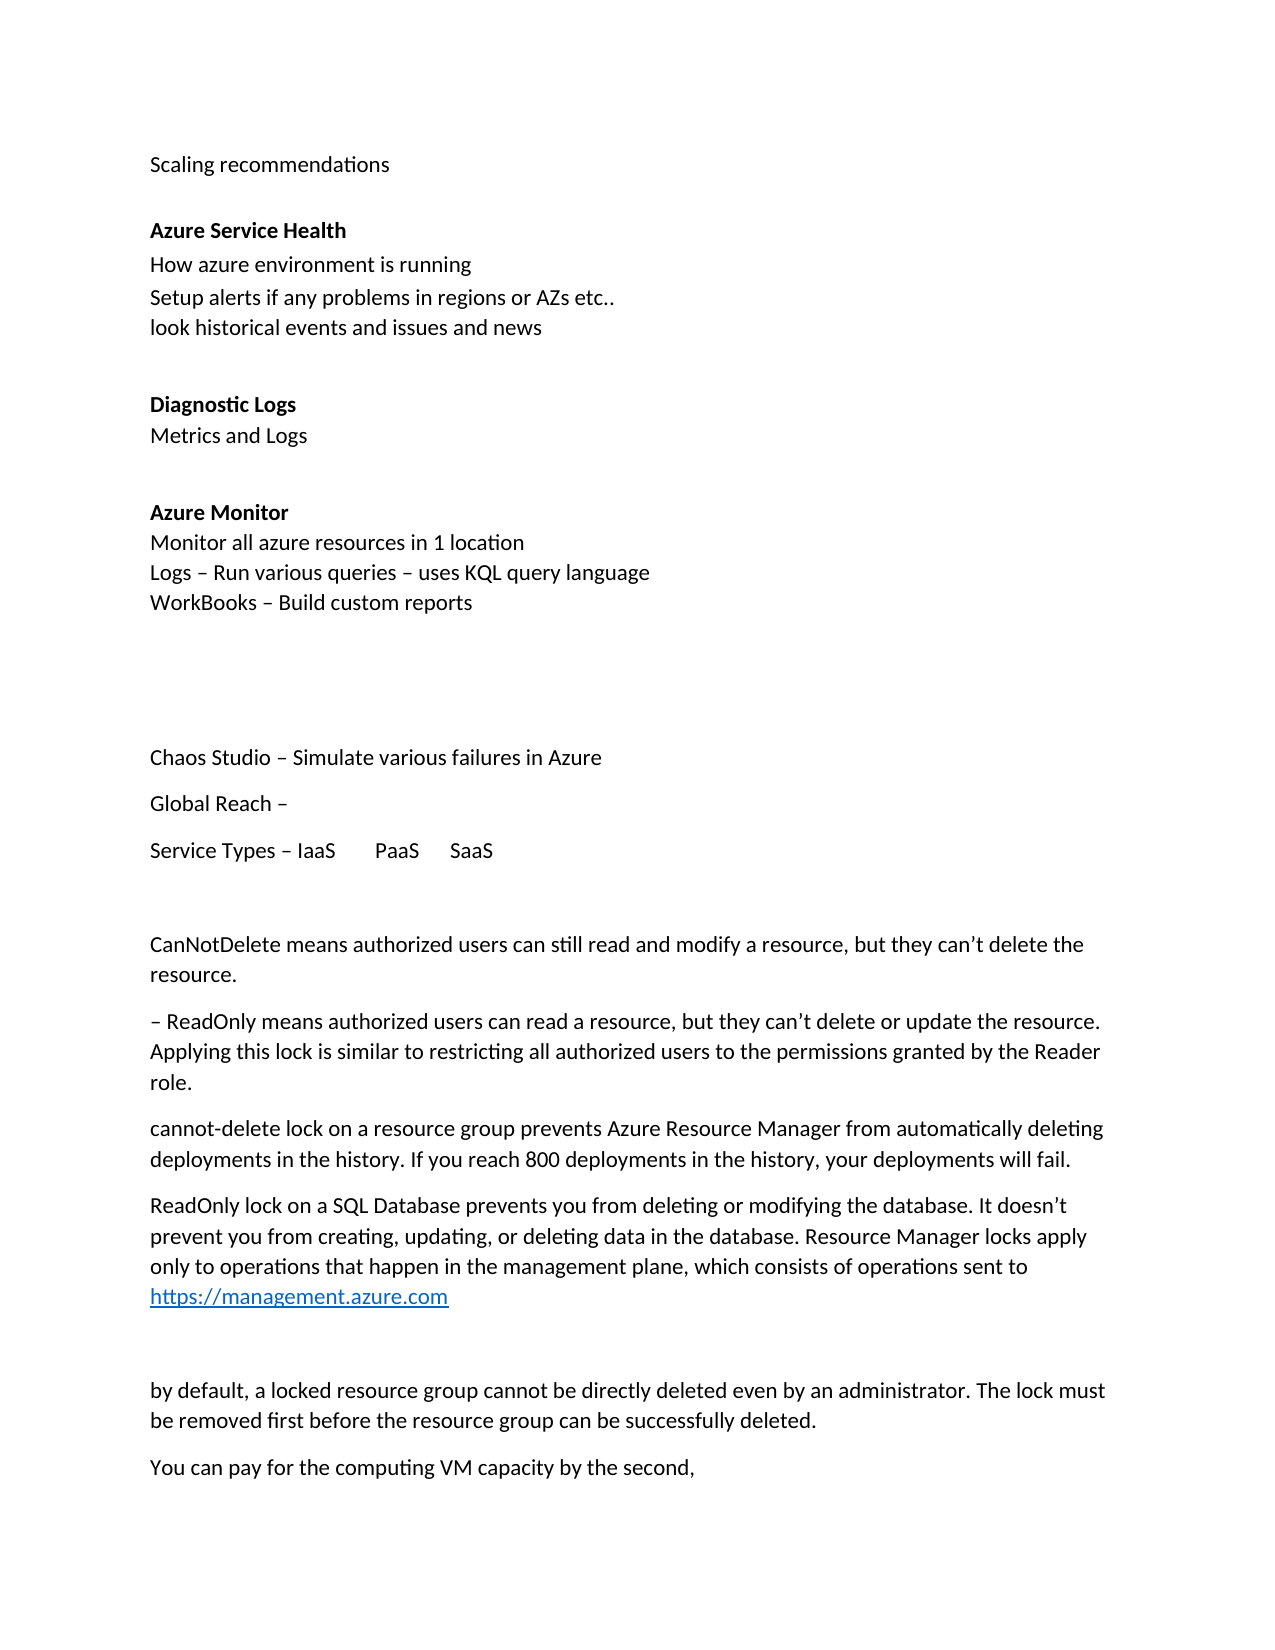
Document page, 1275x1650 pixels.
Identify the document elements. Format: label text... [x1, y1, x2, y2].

text How azure environment is running [150, 250, 1125, 278]
text Chaos Studio – Simulate various failures in Azure [150, 743, 1125, 771]
text Diagnostic Logs Metrics and Logs [150, 391, 1125, 479]
text ReadOnly lock on a SQL Database prevents you from deleting or modifying the database. It doesn’t prevent you from creating, updating, or deleting data in the database. Resource Manager locks apply only to operations that happen in the management plane, which consists of operations sent to https://management.azure.com [150, 1192, 1125, 1310]
text Azure Monitor Monitor all azure resources in 1 location Logs – Run various queries – uses KQL query language WorkBooks – Build custom reports [150, 498, 1125, 677]
text Scaling recommendations [150, 150, 1125, 178]
text – ReadOnly means authorized users can read a resource, but they can’t delete or update the resource. Applying this lock is similar to restricting all authorized users to the permissions granted by the Reader role. [150, 1007, 1125, 1096]
text cannot-delete lock on a resource group prevents Azure Resource Manager from automatically deleting deployments in the history. If you reach 800 deployments in the history, your deployments will fail. [150, 1114, 1125, 1173]
text CanNotDelete means authorized users can still read and modify a resource, but they can’t delete the resource. [150, 930, 1125, 988]
text You can pay for the computing VM capacity by the second, [150, 1453, 1125, 1481]
text by default, a locked resource group cannot be directly deleted even by an administrator. The lock must be removed first before the resource group can be successfully deleted. [150, 1376, 1125, 1434]
text Global Reach – [150, 789, 1125, 818]
text Service Types – IaaS PaaS SaaS [150, 836, 1125, 864]
text Azure Service Health [150, 217, 1125, 245]
text Setup alerts if any problems in regions or AZs etc.. look historical events and issues and news [150, 283, 1125, 372]
